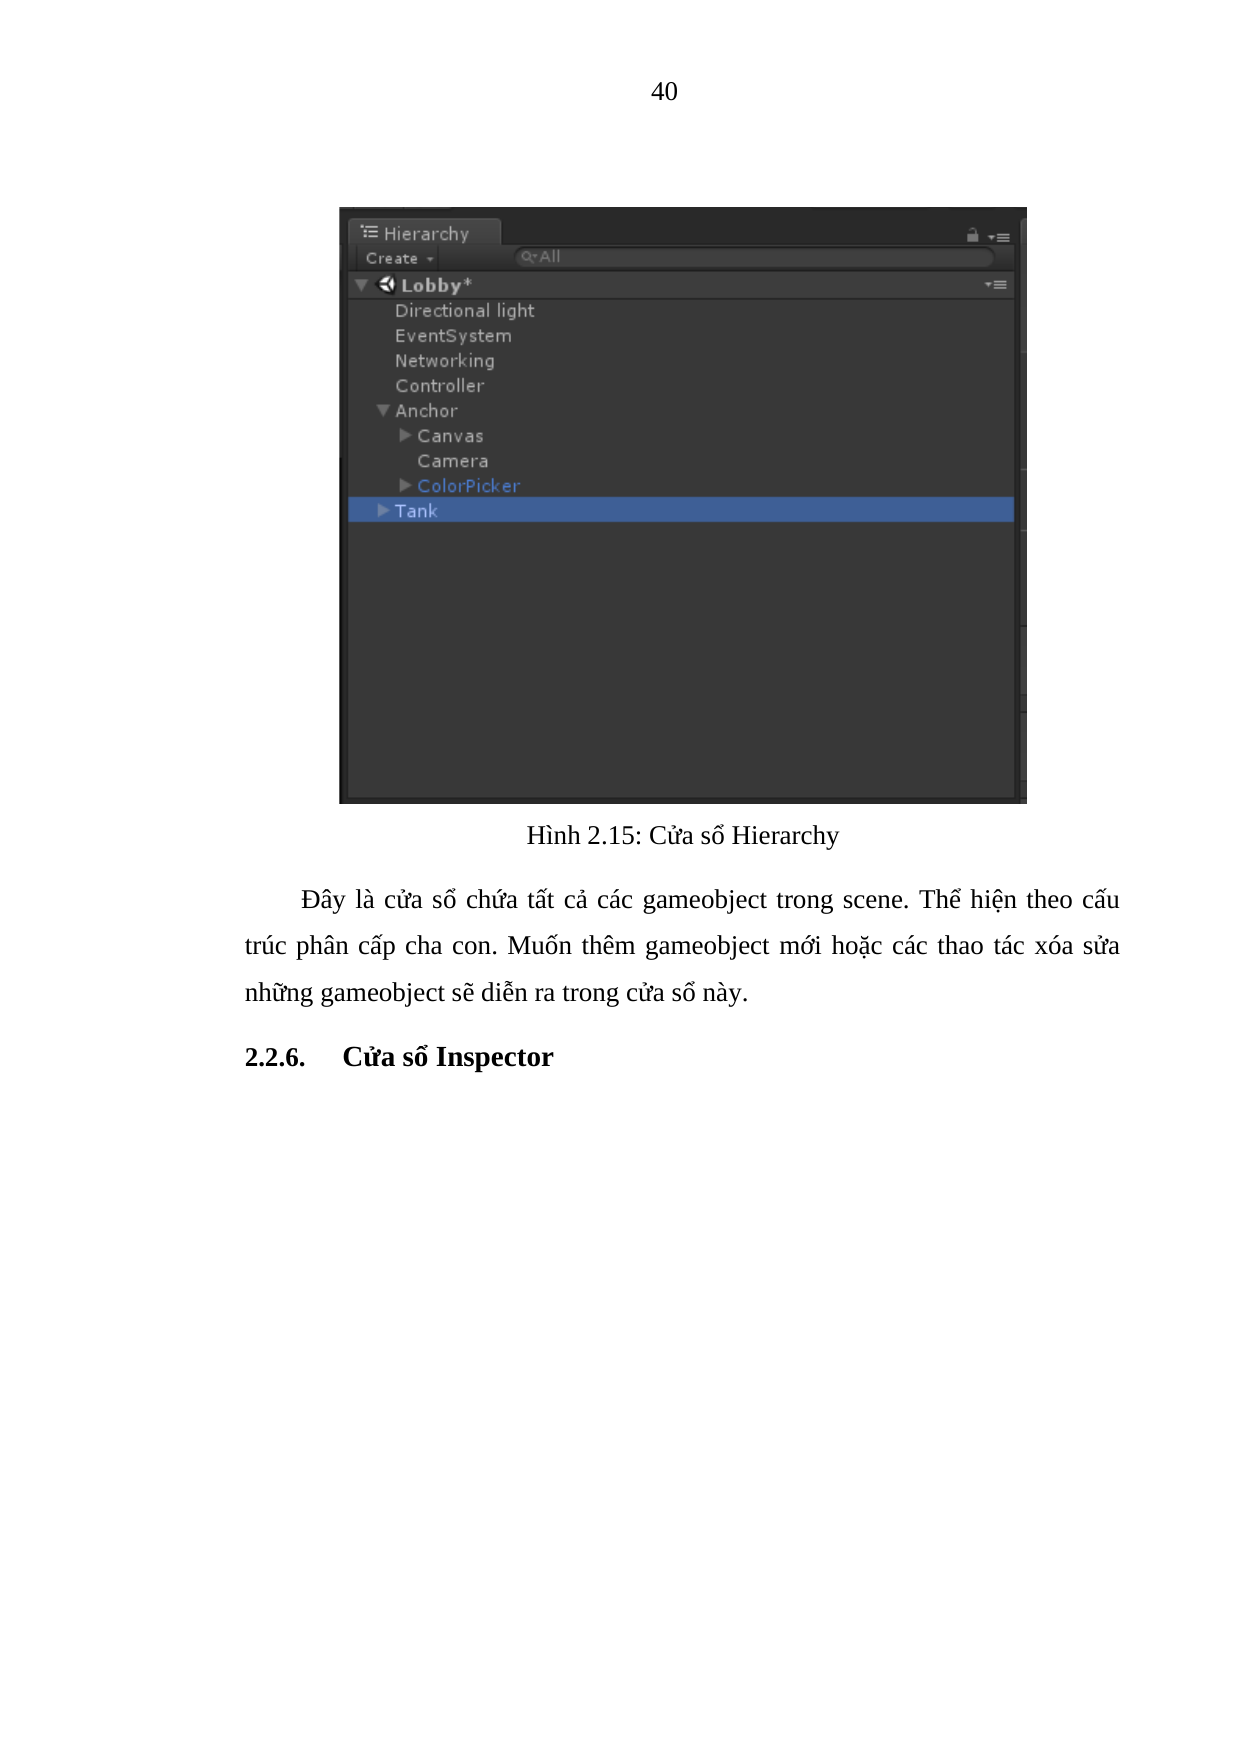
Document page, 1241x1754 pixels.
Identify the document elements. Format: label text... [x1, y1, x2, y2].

list Cửa sổ Inspector [244, 1039, 1122, 1073]
picture [339, 207, 1027, 804]
text Đây là cửa sổ chứa tất cả các gameobject trong scene. Thể hiện theo cấu trúc phân cấp cha con. Muốn thêm gameobject mới hoặc các thao tác xóa sửa những gameobject sẽ diễn ra trong cửa sổ này. [244, 883, 1122, 1007]
